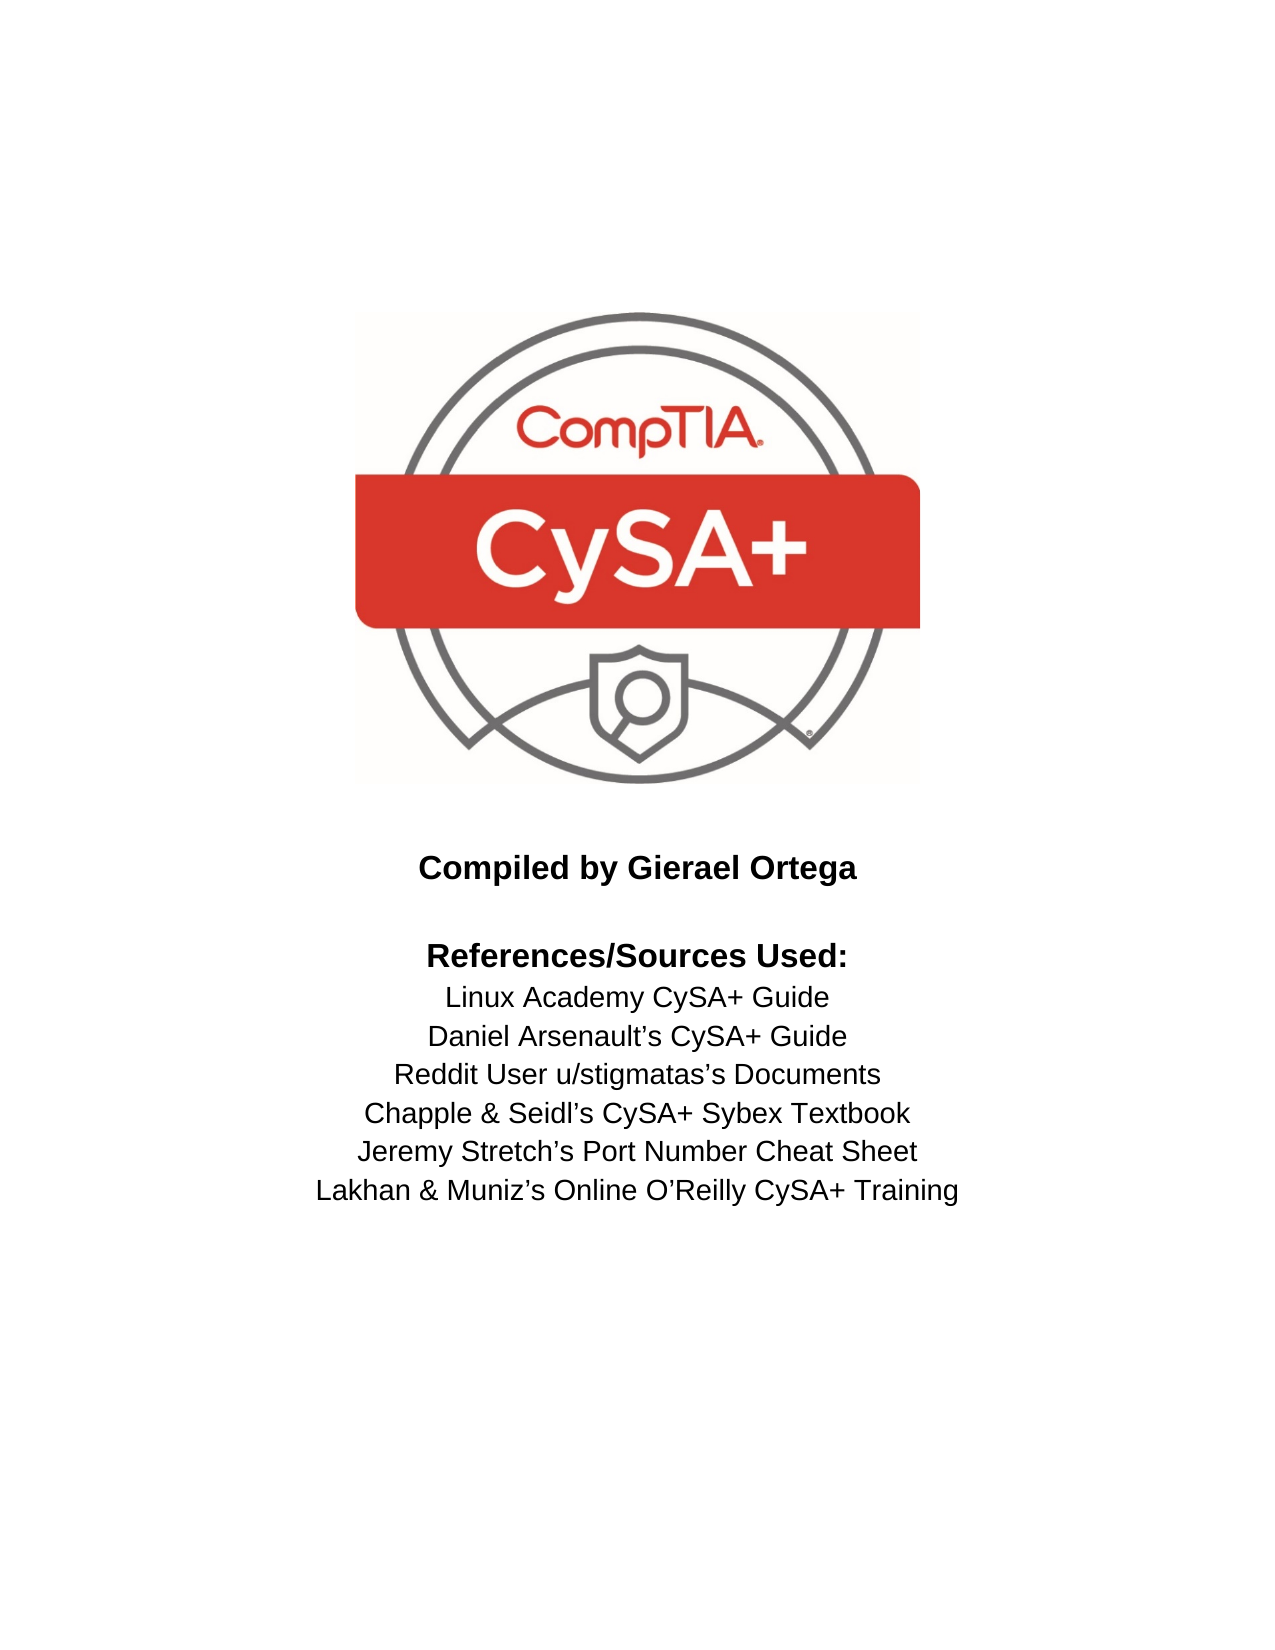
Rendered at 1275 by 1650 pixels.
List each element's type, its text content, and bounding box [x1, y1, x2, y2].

text Jeremy Stretch’s Port Number Cheat Sheet [150, 1134, 1125, 1168]
picture [355, 312, 921, 784]
text Lakhan & Muniz’s Online O’Reilly CySA+ Training [150, 1173, 1125, 1206]
text Daniel Arsenault’s CySA+ Guide [150, 1019, 1125, 1052]
text Linux Academy CySA+ Guide [150, 980, 1125, 1014]
text Reddit User u/stigmatas’s Documents [150, 1057, 1125, 1091]
text Compiled by Gierael Ortega [150, 848, 1125, 886]
text Chapple & Seidl’s CySA+ Sybex Textbook [150, 1096, 1125, 1129]
text References/Sources Used: [150, 936, 1125, 974]
